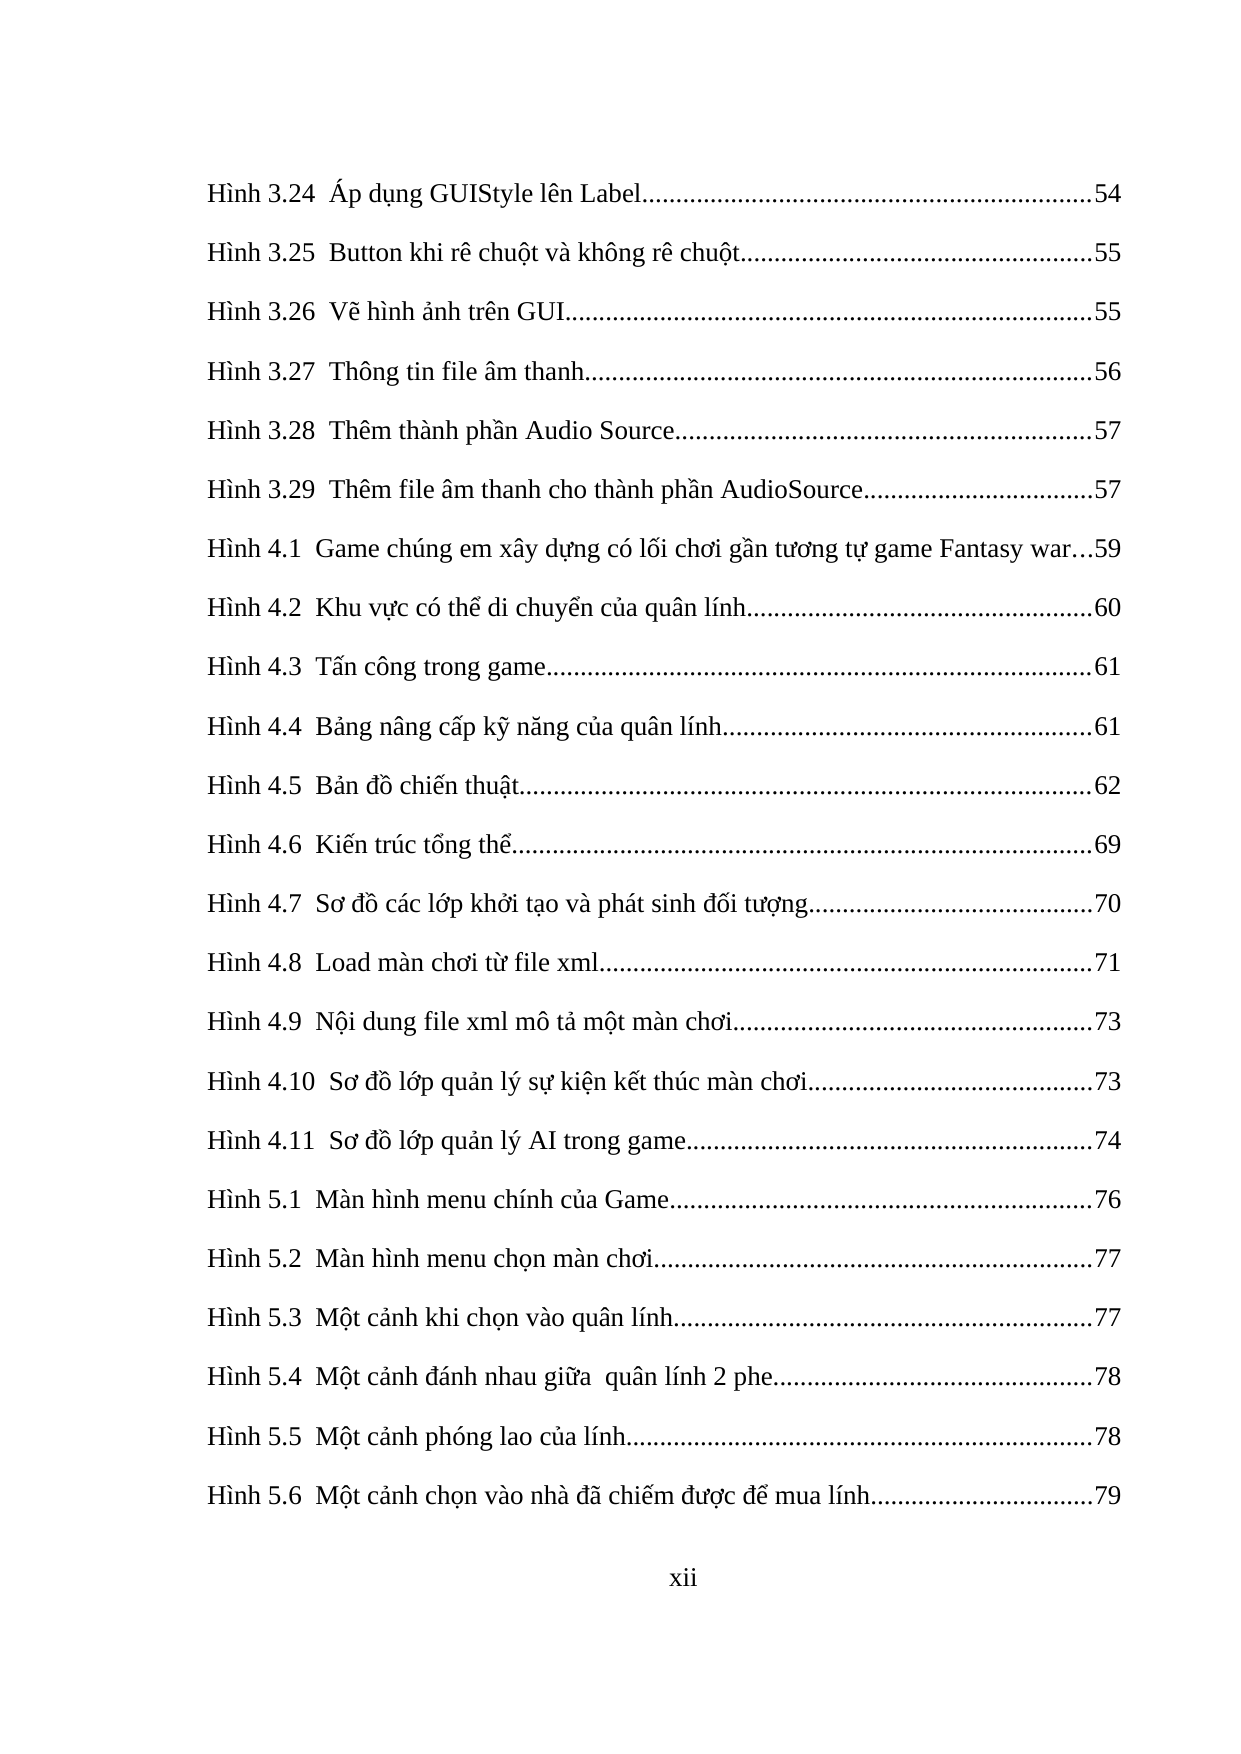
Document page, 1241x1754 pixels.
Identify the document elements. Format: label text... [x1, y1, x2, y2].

text Hình 4.1 Game chúng em xây dựng có lối chơi gần tương tự game Fantasy war 59 [207, 532, 1122, 563]
text Hình 4.6 Kiến trúc tổng thể 69 [207, 828, 1122, 859]
text Hình 5.1 Màn hình menu chính của Game 76 [207, 1183, 1122, 1214]
text Hình 5.3 Một cảnh khi chọn vào quân lính. 77 [207, 1301, 1122, 1332]
text Hình 3.24 Áp dụng GUIStyle lên Label 54 [207, 177, 1122, 208]
text Hình 5.6 Một cảnh chọn vào nhà đã chiếm được để mua lính 79 [207, 1479, 1122, 1510]
text Hình 5.4 Một cảnh đánh nhau giữa quân lính 2 phe. 78 [207, 1361, 1122, 1392]
text Hình 4.2 Khu vực có thể di chuyển của quân lính 60 [207, 591, 1122, 622]
text Hình 4.4 Bảng nâng cấp kỹ năng của quân lính 61 [207, 710, 1122, 741]
text Hình 4.7 Sơ đồ các lớp khởi tạo và phát sinh đối tượng 70 [207, 887, 1122, 918]
text Hình 3.25 Button khi rê chuột và không rê chuột 55 [207, 236, 1122, 267]
text Hình 4.8 Load màn chơi từ file xml 71 [207, 946, 1122, 977]
text Hình 3.27 Thông tin file âm thanh 56 [207, 355, 1122, 386]
text Hình 3.29 Thêm file âm thanh cho thành phần AudioSource 57 [207, 473, 1122, 504]
text Hình 3.26 Vẽ hình ảnh trên GUI 55 [207, 296, 1122, 327]
text Hình 3.28 Thêm thành phần Audio Source 57 [207, 414, 1122, 445]
text Hình 5.2 Màn hình menu chọn màn chơi. 77 [207, 1242, 1122, 1273]
text Hình 4.3 Tấn công trong game 61 [207, 651, 1122, 682]
text Hình 4.11 Sơ đồ lớp quản lý AI trong game 74 [207, 1124, 1122, 1155]
text Hình 4.9 Nội dung file xml mô tả một màn chơi 73 [207, 1006, 1122, 1037]
text Hình 4.10 Sơ đồ lớp quản lý sự kiện kết thúc màn chơi 73 [207, 1065, 1122, 1096]
text Hình 4.5 Bản đồ chiến thuật 62 [207, 769, 1122, 800]
text Hình 5.5 Một cảnh phóng lao của lính. 78 [207, 1420, 1122, 1451]
